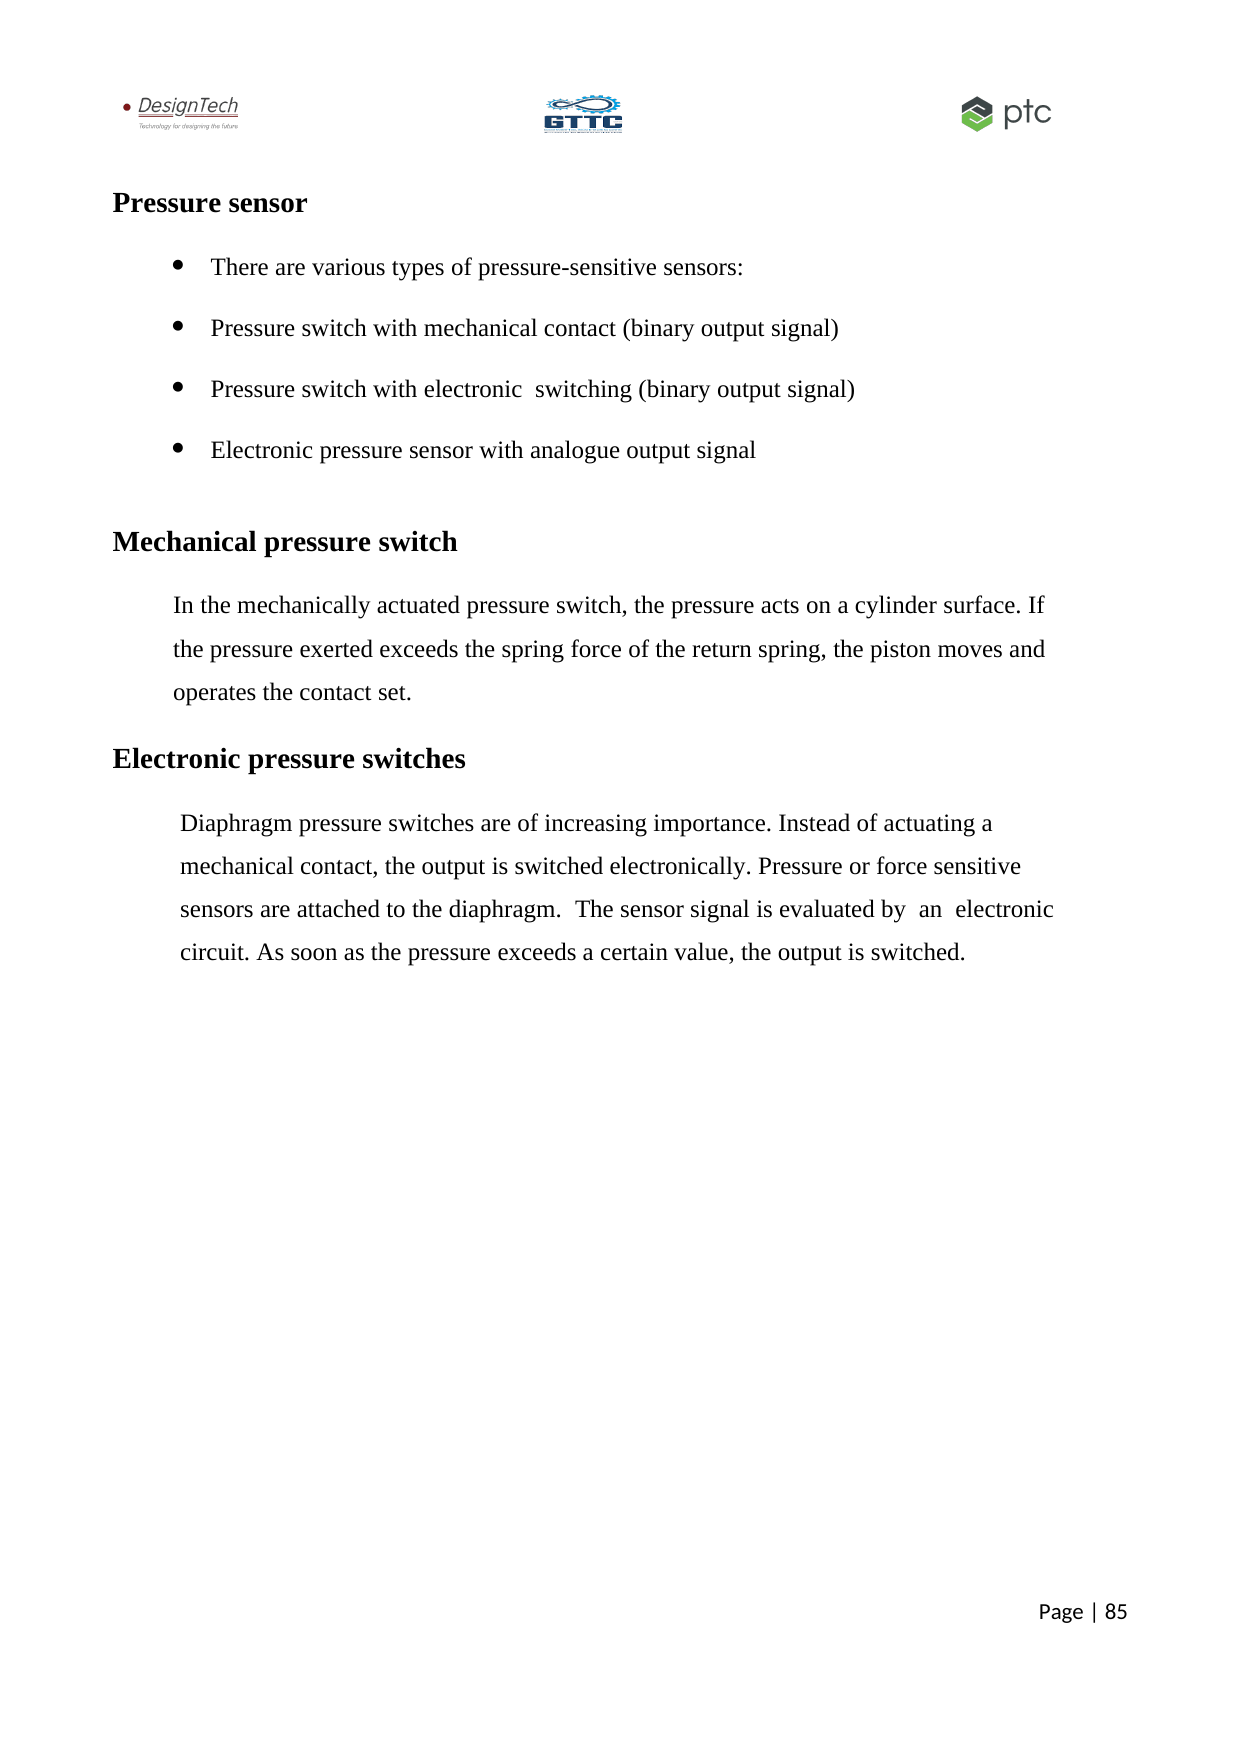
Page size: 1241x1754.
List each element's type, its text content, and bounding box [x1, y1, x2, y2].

picture [960, 88, 1053, 140]
list Electronic pressure sensor with analogue output signal [173, 435, 1128, 465]
text In the mechanically actuated pressure switch, the pressure acts on a cylinder surface. If the pressure exerted exceeds the spring force of the return spring, the piston moves and operates the contact set. [173, 591, 1046, 706]
picture [112, 86, 249, 140]
picture [528, 88, 638, 140]
subtitle Mechanical pressure switch [112, 524, 1128, 557]
subtitle Pressure sensor [112, 185, 1128, 219]
subtitle Electronic pressure switches [112, 741, 1128, 775]
list Pressure switch with mechanical contact (binary output signal) [173, 313, 1128, 343]
text Diaphragm pressure switches are of increasing importance. Instead of actuating a mechanical contact, the output is switched electronically. Pressure or force sensitive sensors are attached to the diaphragm. The sensor signal is evaluated by an electronic circuit. As soon as the pressure exceeds a certain value, the output is switched. [180, 808, 1079, 966]
list There are various types of pressure-sensitive sensors: [173, 252, 1128, 282]
list Pressure switch with electronic switching (binary output signal) [173, 374, 1128, 404]
